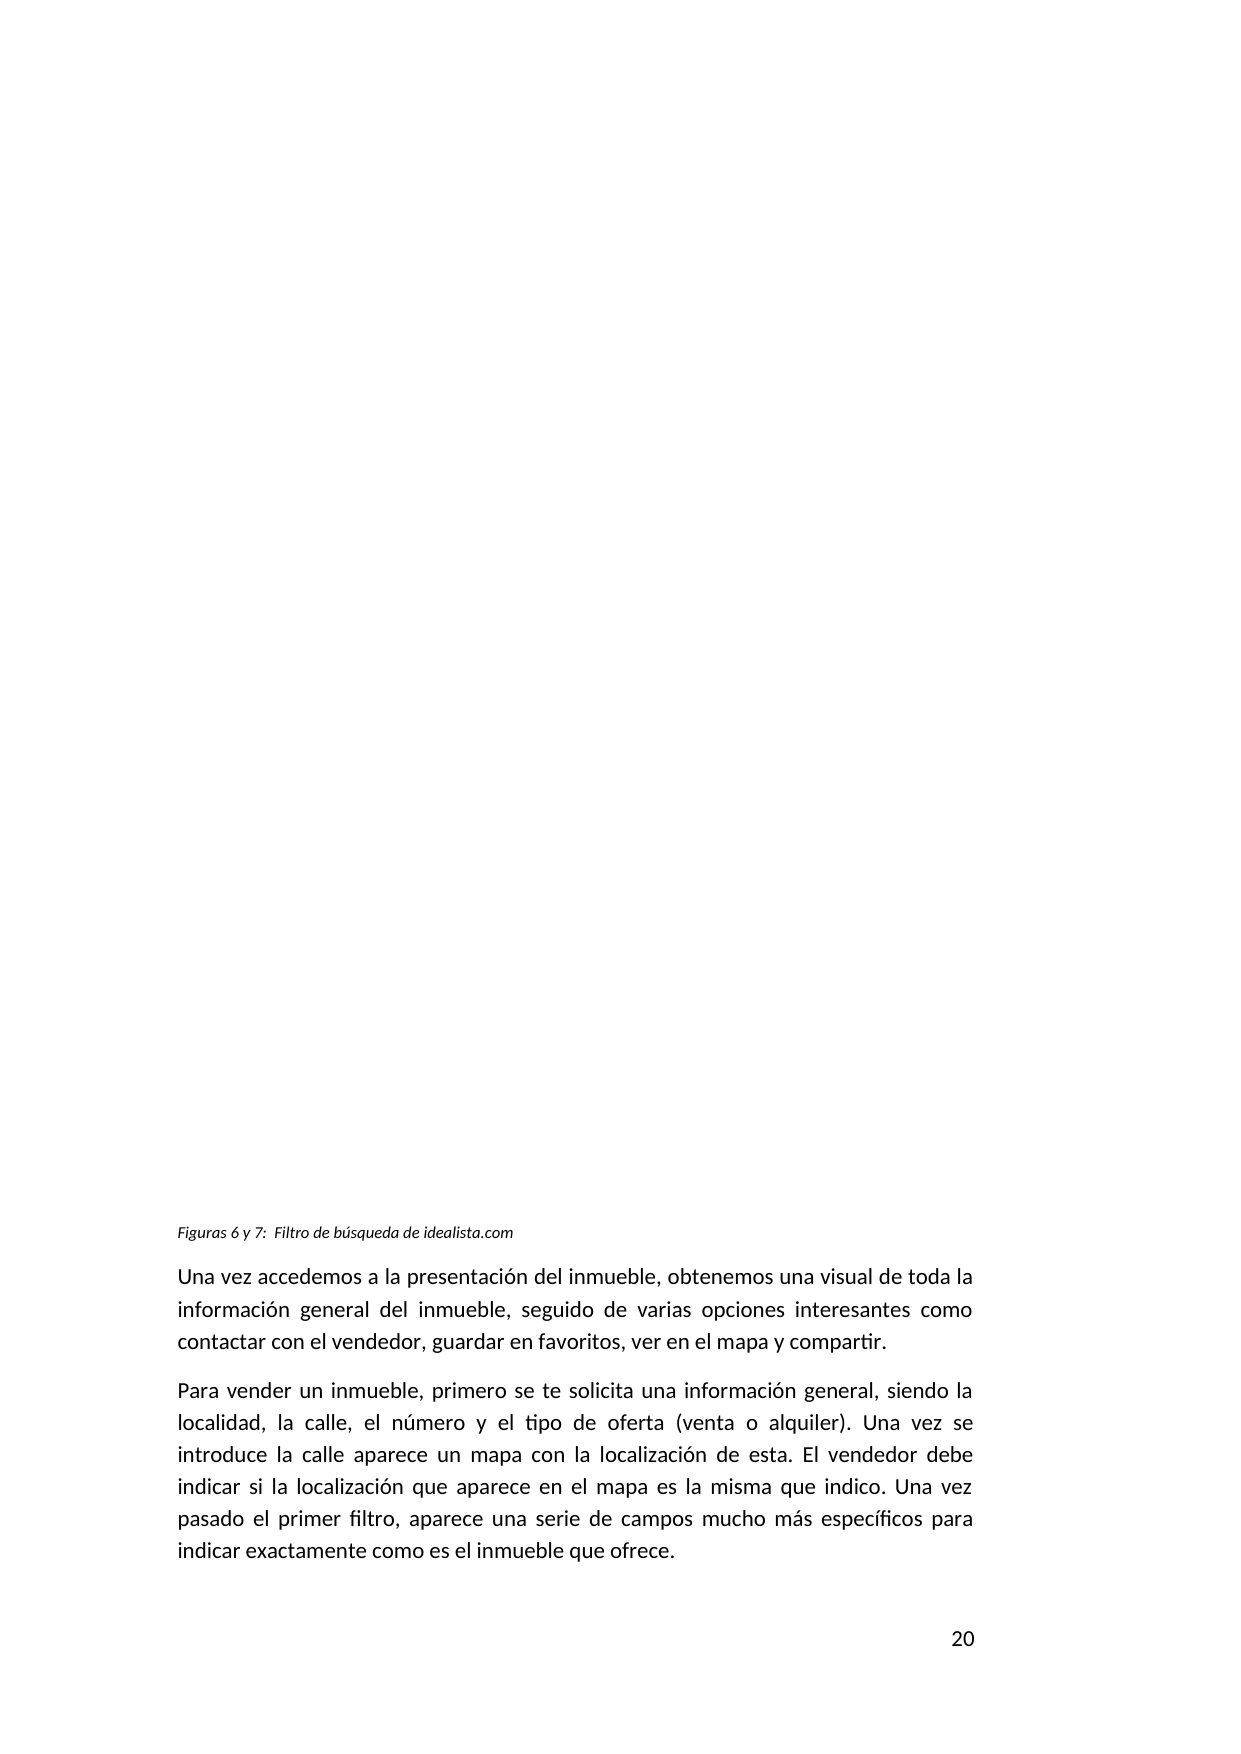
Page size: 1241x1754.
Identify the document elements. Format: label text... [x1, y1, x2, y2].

text Figuras 6 y 7: Filtro de búsqueda de idealista.com [177, 1222, 974, 1243]
text Una vez accedemos a la presentación del inmueble, obtenemos una visual de toda la información general del inmueble, seguido de varias opciones interesantes como contactar con el vendedor, guardar en favoritos, ver en el mapa y compartir. [177, 1262, 974, 1355]
text Para vender un inmueble, primero se te solicita una información general, siendo la localidad, la calle, el número y el tipo de oferta (venta o alquiler). Una vez se introduce la calle aparece un mapa con la localización de esta. El vendedor debe indicar si la localización que aparece en el mapa es la misma que indico. Una vez pasado el primer filtro, aparece una serie de campos mucho más específicos para indicar exactamente como es el inmueble que ofrece. [177, 1376, 974, 1565]
